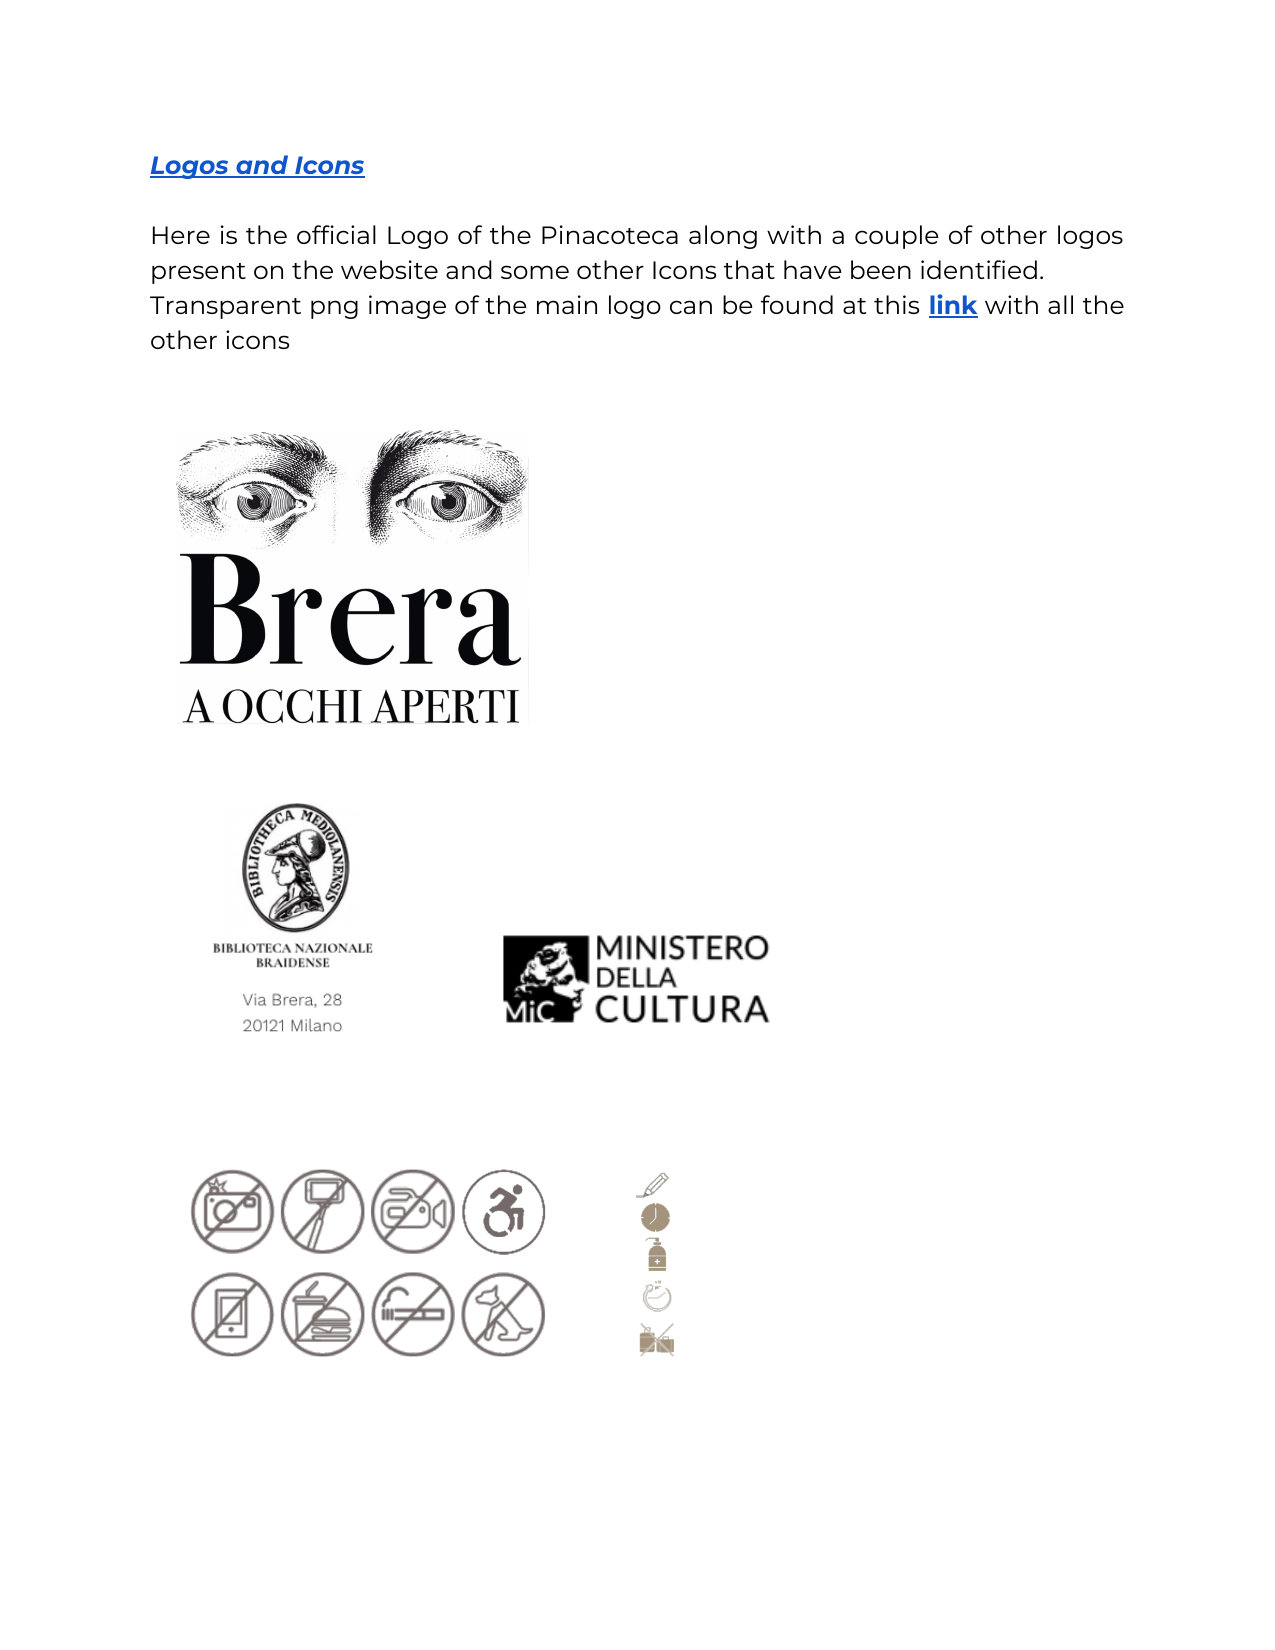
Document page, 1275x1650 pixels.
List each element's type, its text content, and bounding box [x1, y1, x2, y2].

text Here is the official Logo of the Pinacoteca along with a couple of other logos present on the website and some other Icons that have been identified. [150, 220, 1125, 286]
subtitle Logos and Icons [150, 150, 1125, 181]
text Transparent png image of the main logo can be found at this link with all the other icons [150, 290, 1125, 356]
picture [150, 395, 542, 766]
picture [150, 1108, 580, 1367]
picture [599, 1152, 712, 1367]
picture [150, 770, 851, 1070]
